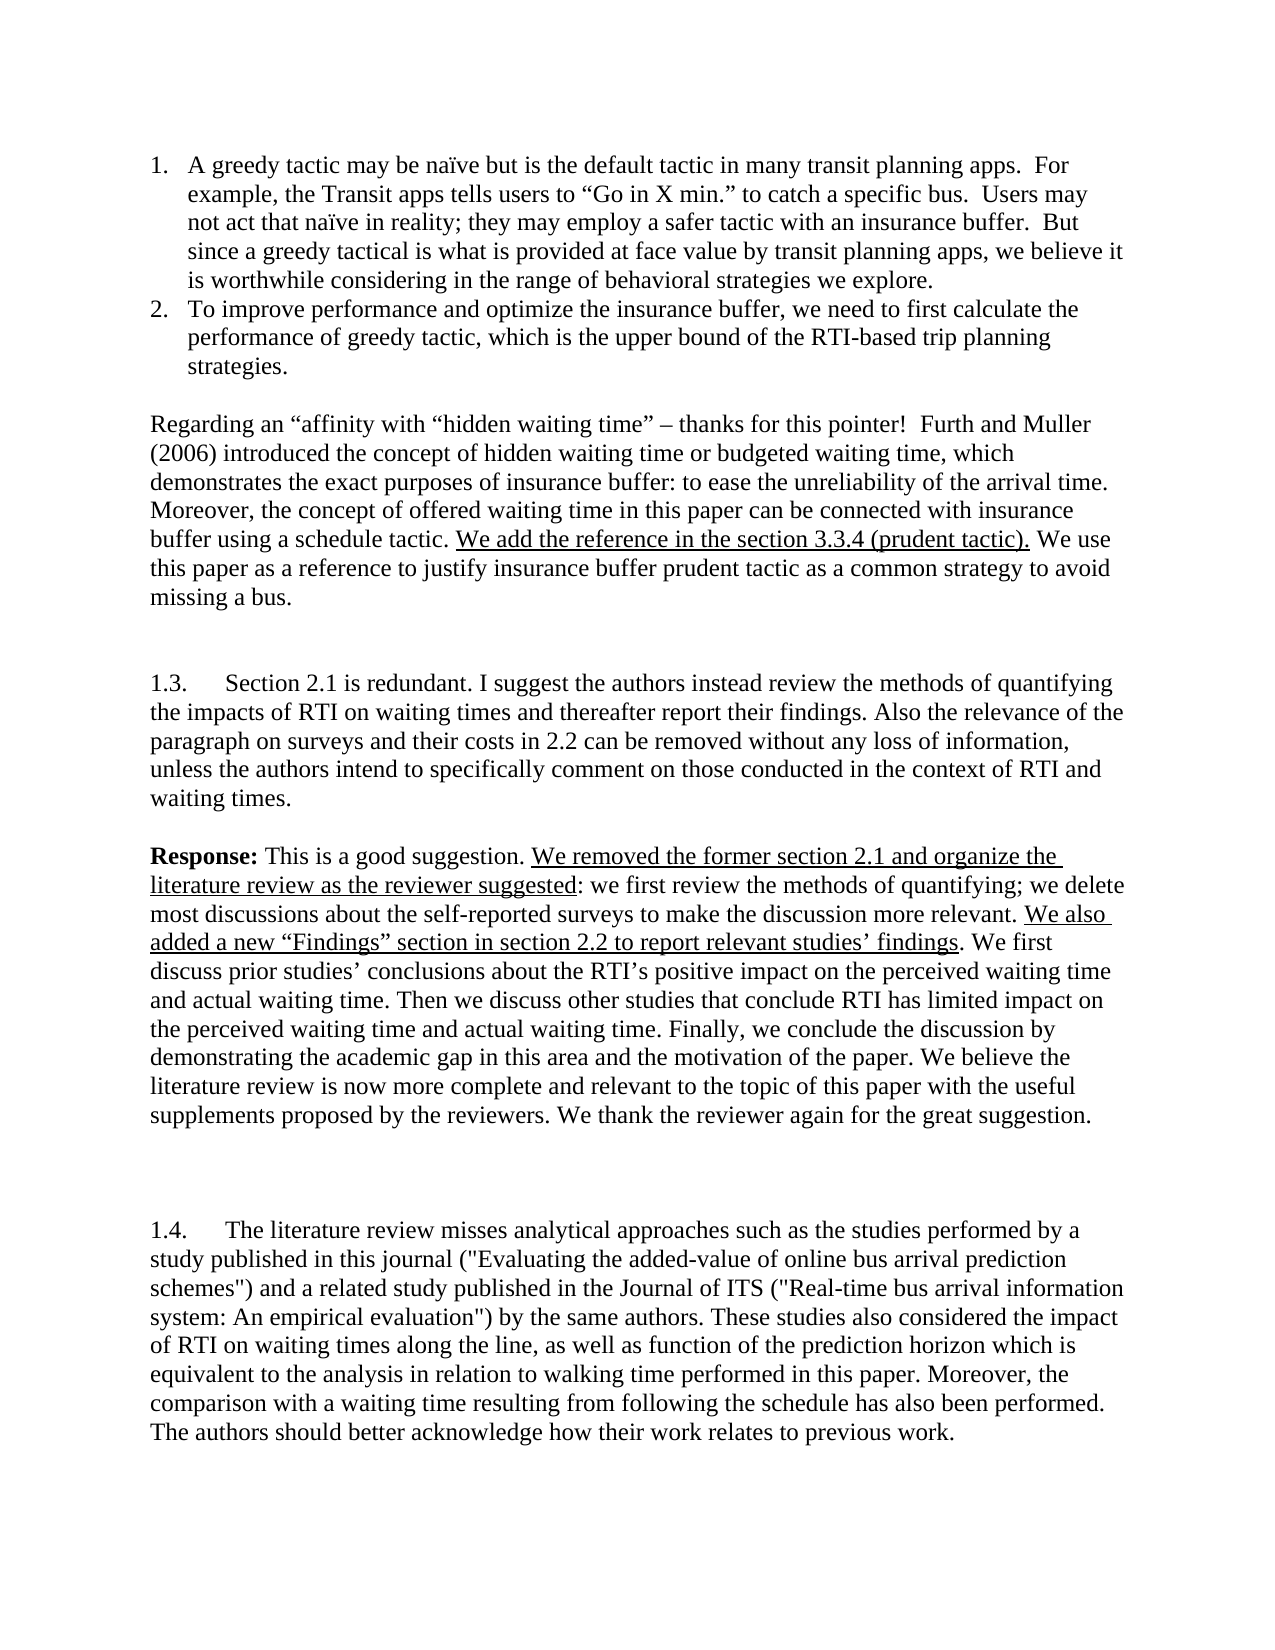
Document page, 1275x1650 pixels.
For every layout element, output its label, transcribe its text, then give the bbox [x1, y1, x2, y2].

list The literature review misses analytical approaches such as the studies performed by a study published in this journal ("Evaluating the added-value of online bus arrival prediction schemes") and a related study published in the Journal of ITS ("Real-time bus arrival information system: An empirical evaluation") by the same authors. These studies also considered the impact of RTI on waiting times along the line, as well as function of the prediction horizon which is equivalent to the analysis in relation to walking time performed in this paper. Moreover, the comparison with a waiting time resulting from following the schedule has also been performed. The authors should better acknowledge how their work relates to previous work. [150, 1244, 1125, 1474]
list A greedy tactic may be naïve but is the default tactic in many transit planning apps. For example, the Transit apps tells users to “Go in X min.” to catch a specific bus. Users may not act that naïve in reality; they may employ a safer tactic with an insurance buffer. But since a greedy tactical is what is provided at face value by transit planning apps, we believe it is worthwhile considering in the range of behavioral strategies we explore. [150, 150, 1125, 294]
list To improve performance and optimize the insurance buffer, we need to first calculate the performance of greedy tactic, which is the upper bound of the RTI-based trip planning strategies. [150, 323, 1125, 409]
text Response: This is a good suggestion. We removed the former section 2.1 and organize the literature review as the reviewer suggested: we first review the methods of quantifying; we delete most discussions about the self-reported surveys to make the discussion more relevant. We also added a new “Findings” section in section 2.2 to report relevant studies’ findings. We first discuss prior studies’ conclusions about the RTI’s positive impact on the perceived waiting time and actual waiting time. Then we discuss other studies that conclude RTI has limited impact on the perceived waiting time and actual waiting time. Finally, we conclude the discussion by demonstrating the academic gap in this area and the motivation of the paper. We believe the literature review is now more complete and relevant to the topic of this paper with the useful supplements proposed by the reviewers. We thank the reviewer again for the great suggestion. [150, 870, 1125, 1158]
list Section 2.1 is redundant. I suggest the authors instead review the methods of quantifying the impacts of RTI on waiting times and thereafter report their findings. Also the relevance of the paragraph on surveys and their costs in 2.2 can be removed without any loss of information, unless the authors intend to specifically comment on those conducted in the context of RTI and waiting times. [150, 697, 1125, 841]
text Regarding an “affinity with “hidden waiting time” – thanks for this pointer! Furth and Muller (2006) introduced the concept of hidden waiting time or budgeted waiting time, which demonstrates the exact purposes of insurance buffer: to ease the unreliability of the arrival time. Moreover, the concept of offered waiting time in this paper can be connected with insurance buffer using a schedule tactic. We add the reference in the section 3.3.4 (prudent tactic). We use this paper as a reference to justify insurance buffer prudent tactic as a common strategy to avoid missing a bus. [150, 438, 1125, 639]
